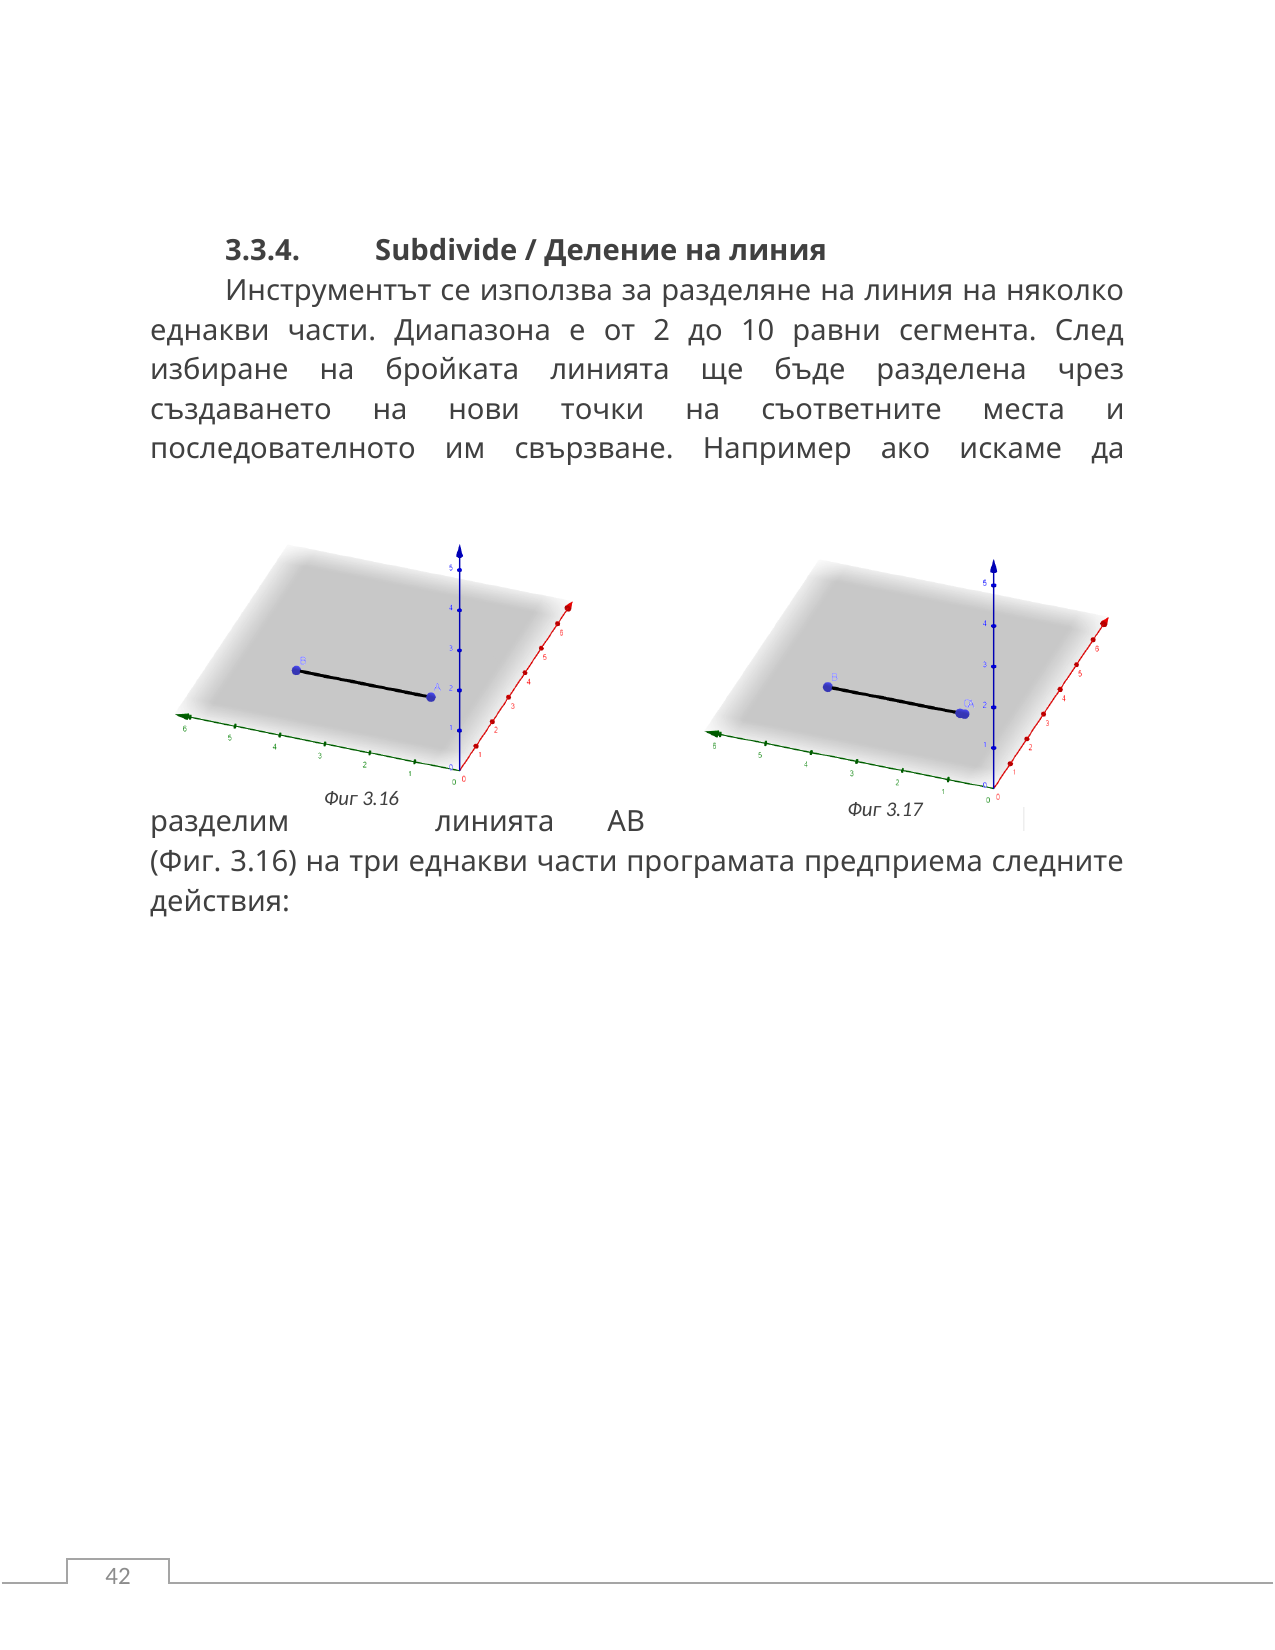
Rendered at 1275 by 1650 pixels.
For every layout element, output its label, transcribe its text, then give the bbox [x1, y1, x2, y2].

picture [663, 516, 1125, 831]
picture [150, 490, 606, 801]
list Subdivide / Деление на линия [225, 229, 1125, 269]
